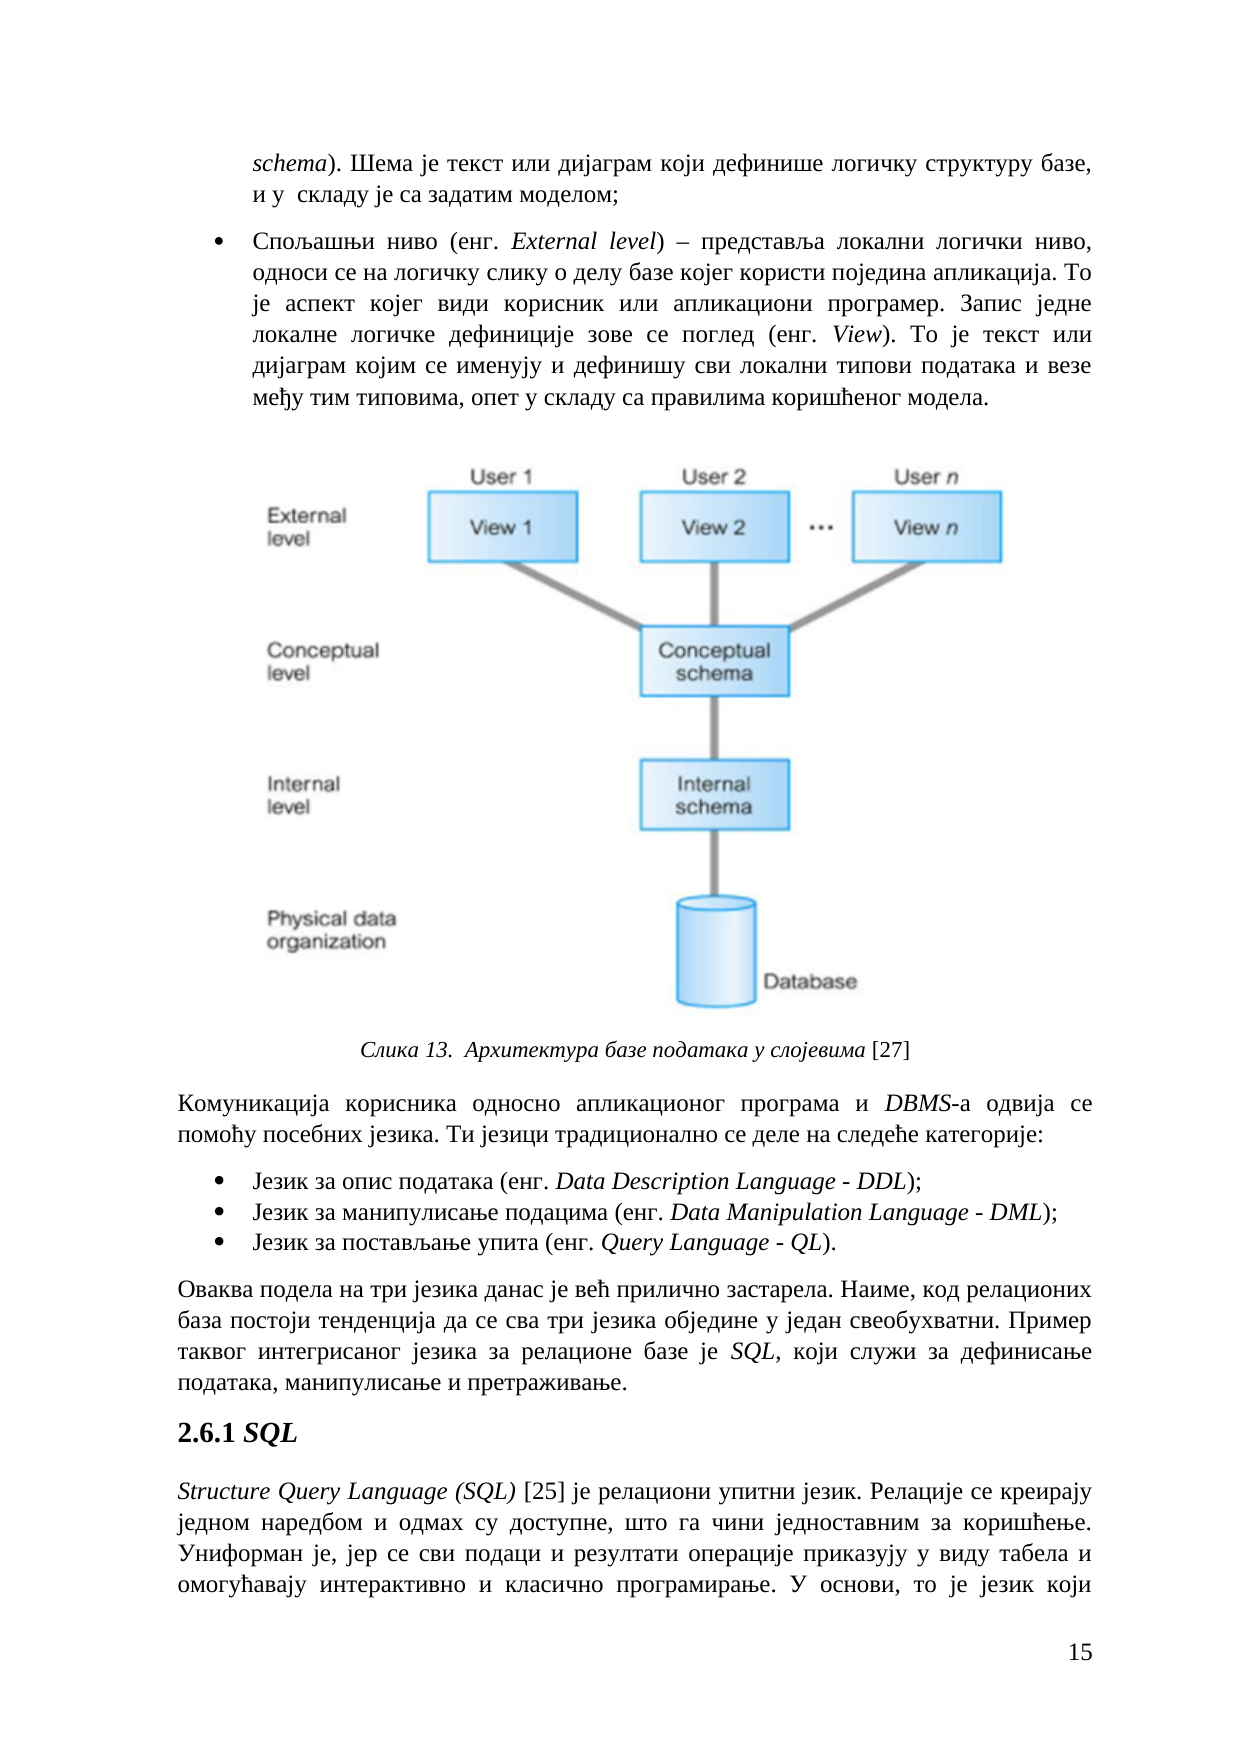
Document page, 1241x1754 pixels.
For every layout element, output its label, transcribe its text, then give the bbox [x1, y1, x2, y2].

list Језик за постављање упита (енг. Query Language - QL). [215, 1227, 1092, 1256]
text Комуникација корисника односно апликационог програма и DBMS-а одвија се помоћу посебних језика. Ти језици традиционално се деле на следеће категорије: [177, 1088, 1092, 1147]
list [215, 148, 1092, 207]
list Језик за опис података (енг. Data Description Language - DDL); [215, 1166, 1092, 1195]
subtitle 2.6.1 SQL [177, 1415, 1092, 1449]
list Спољашњи ниво (енг. External level) – представља локални логички ниво, односи се на логичку слику о делу базе којег користи поједина апликација. То је аспект којег види корисник или апликациони програмер. Запис једне локалне логичке дефиниције зове се поглед (енг. View). То је текст или дијаграм којим се именују и дефинишу сви локални типови података и везе међу тим типовима, опет у складу са правилима коришћеног модела. [215, 226, 1092, 410]
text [177, 1476, 1092, 1598]
text Оваква подела на три језика данас је већ прилично застарела. Наиме, код релационих база постоји тенденција да се сва три језика обједине у један свеобухватни. Пример таквог интегрисаног језика за релационе базе је SQL, који служи за дефинисање података, манипулисање и претраживање. [177, 1274, 1092, 1396]
picture [257, 459, 1013, 1018]
list Језик за манипулисање подацима (енг. Data Manipulation Language - DML); [215, 1197, 1092, 1226]
